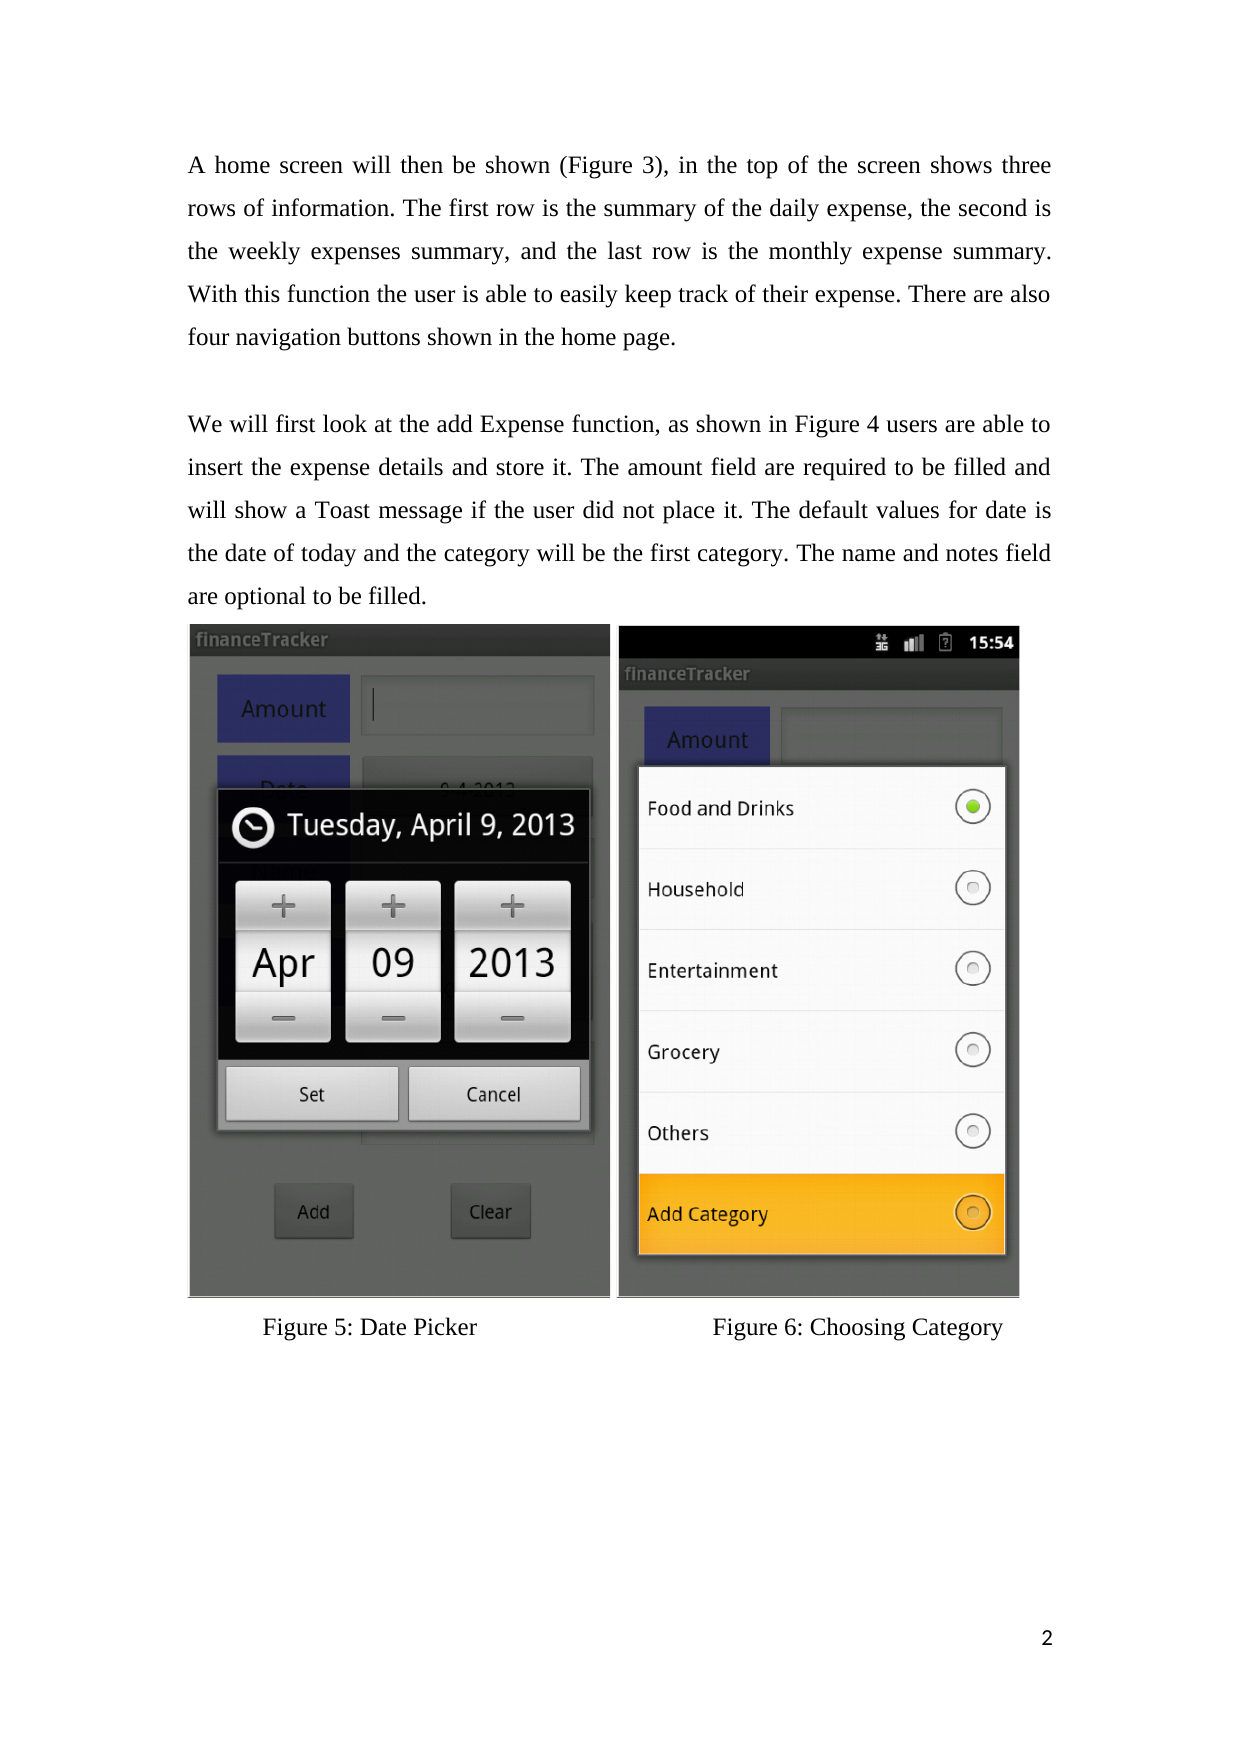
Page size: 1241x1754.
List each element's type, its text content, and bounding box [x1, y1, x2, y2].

text A home screen will then be shown (Figure 3), in the top of the screen shows three rows of information. The first row is the summary of the daily expense, the second is the weekly expenses summary, and the last row is the monthly expense summary. With this function the user is able to easily keep track of their expense. There are also four navigation buttons shown in the home page. [187, 150, 1053, 351]
text Figure 5: Date Picker Figure 6: Choosing Category [187, 1312, 1053, 1341]
picture [616, 625, 1020, 1298]
picture [187, 624, 611, 1298]
text We will first look at the add Expense function, as shown in Figure 4 users are able to insert the expense details and store it. The amount field are required to be filled and will show a Toast message if the user did not place it. The default values for date is the date of today and the category will be the first category. The name and notes field are optional to be filled. [187, 409, 1053, 610]
